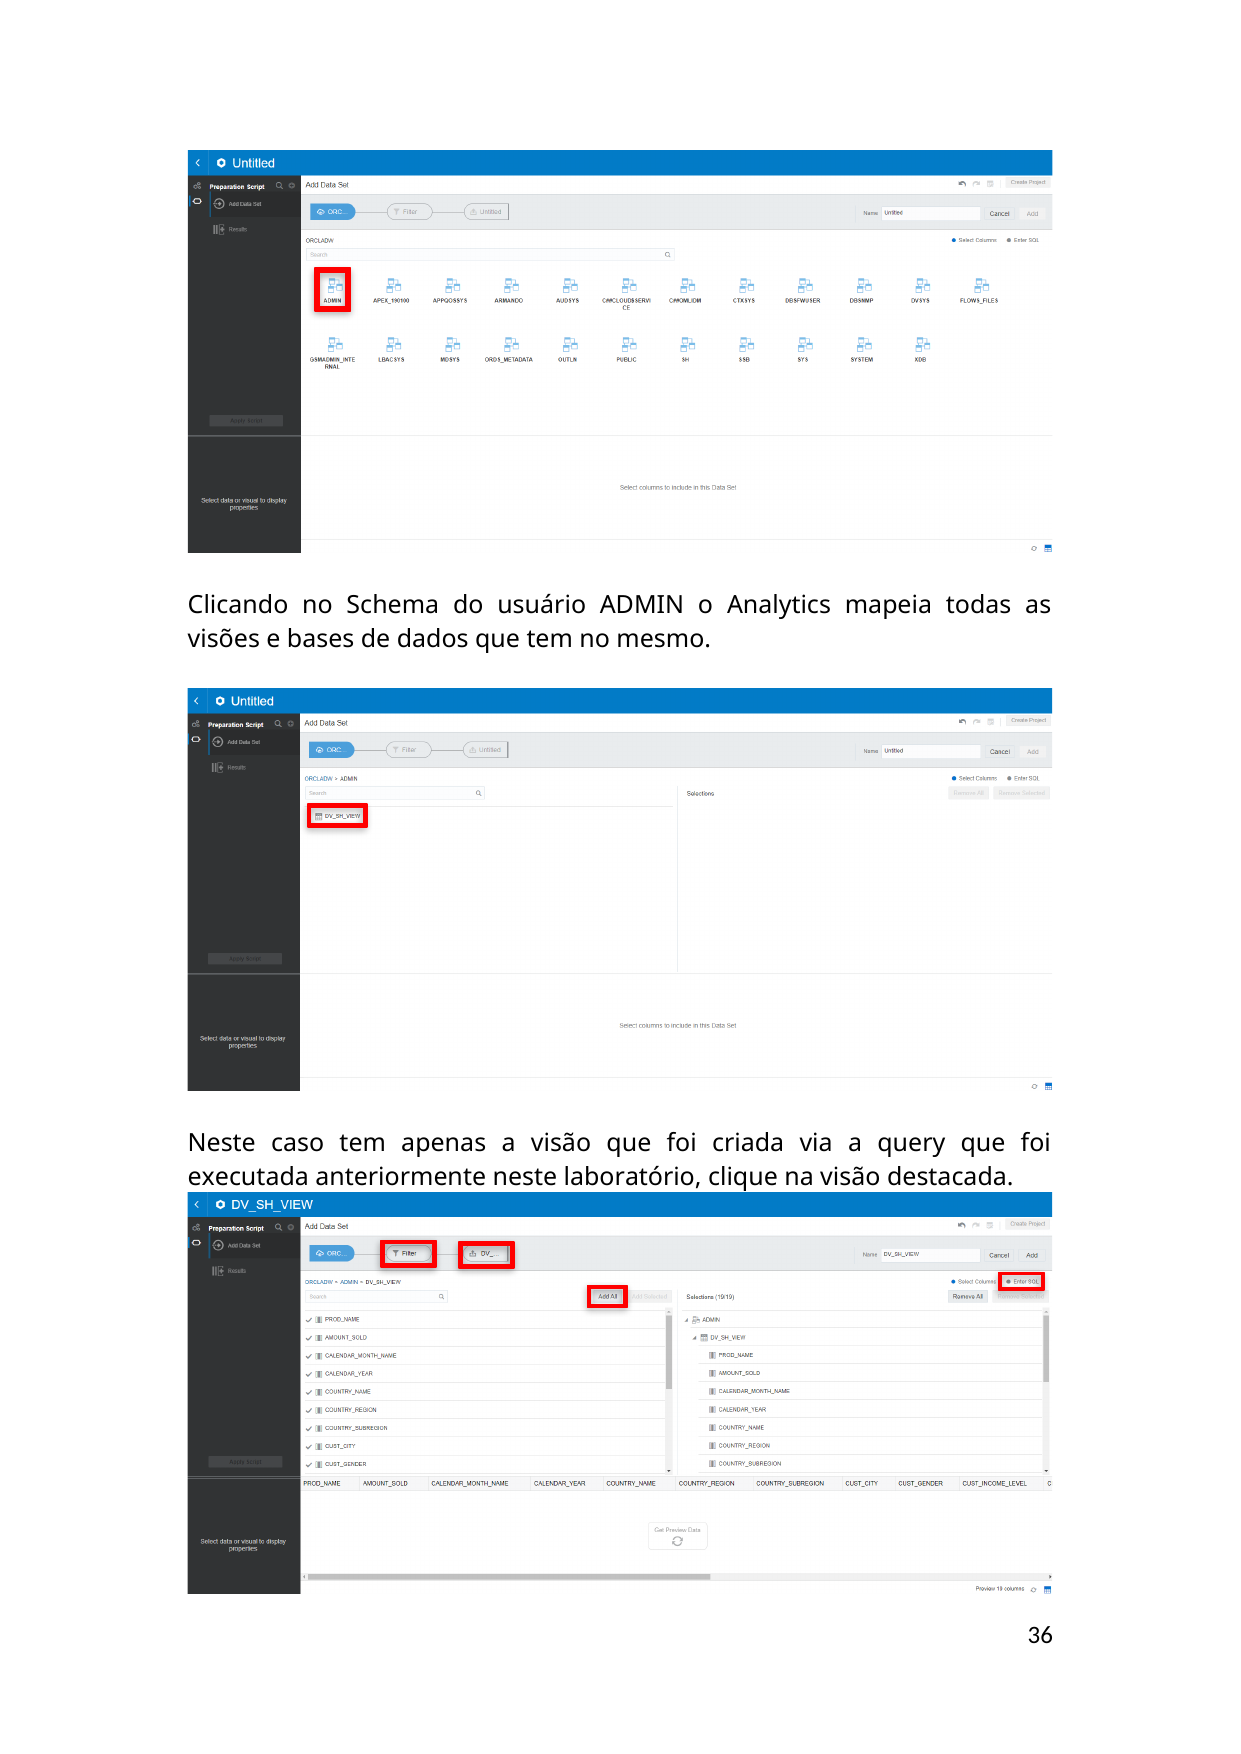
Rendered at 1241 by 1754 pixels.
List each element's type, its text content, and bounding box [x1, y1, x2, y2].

text Clicando no Schema do usuário ADMIN o Analytics mapeia todas as visões e bases de dados que tem no mesmo. [187, 586, 1053, 654]
picture [187, 1192, 1053, 1594]
picture [187, 150, 1053, 553]
text Neste caso tem apenas a visão que foi criada via a query que foi executada anteriormente neste laboratório, clique na visão destacada. [187, 1125, 1053, 1192]
picture [187, 688, 1053, 1091]
